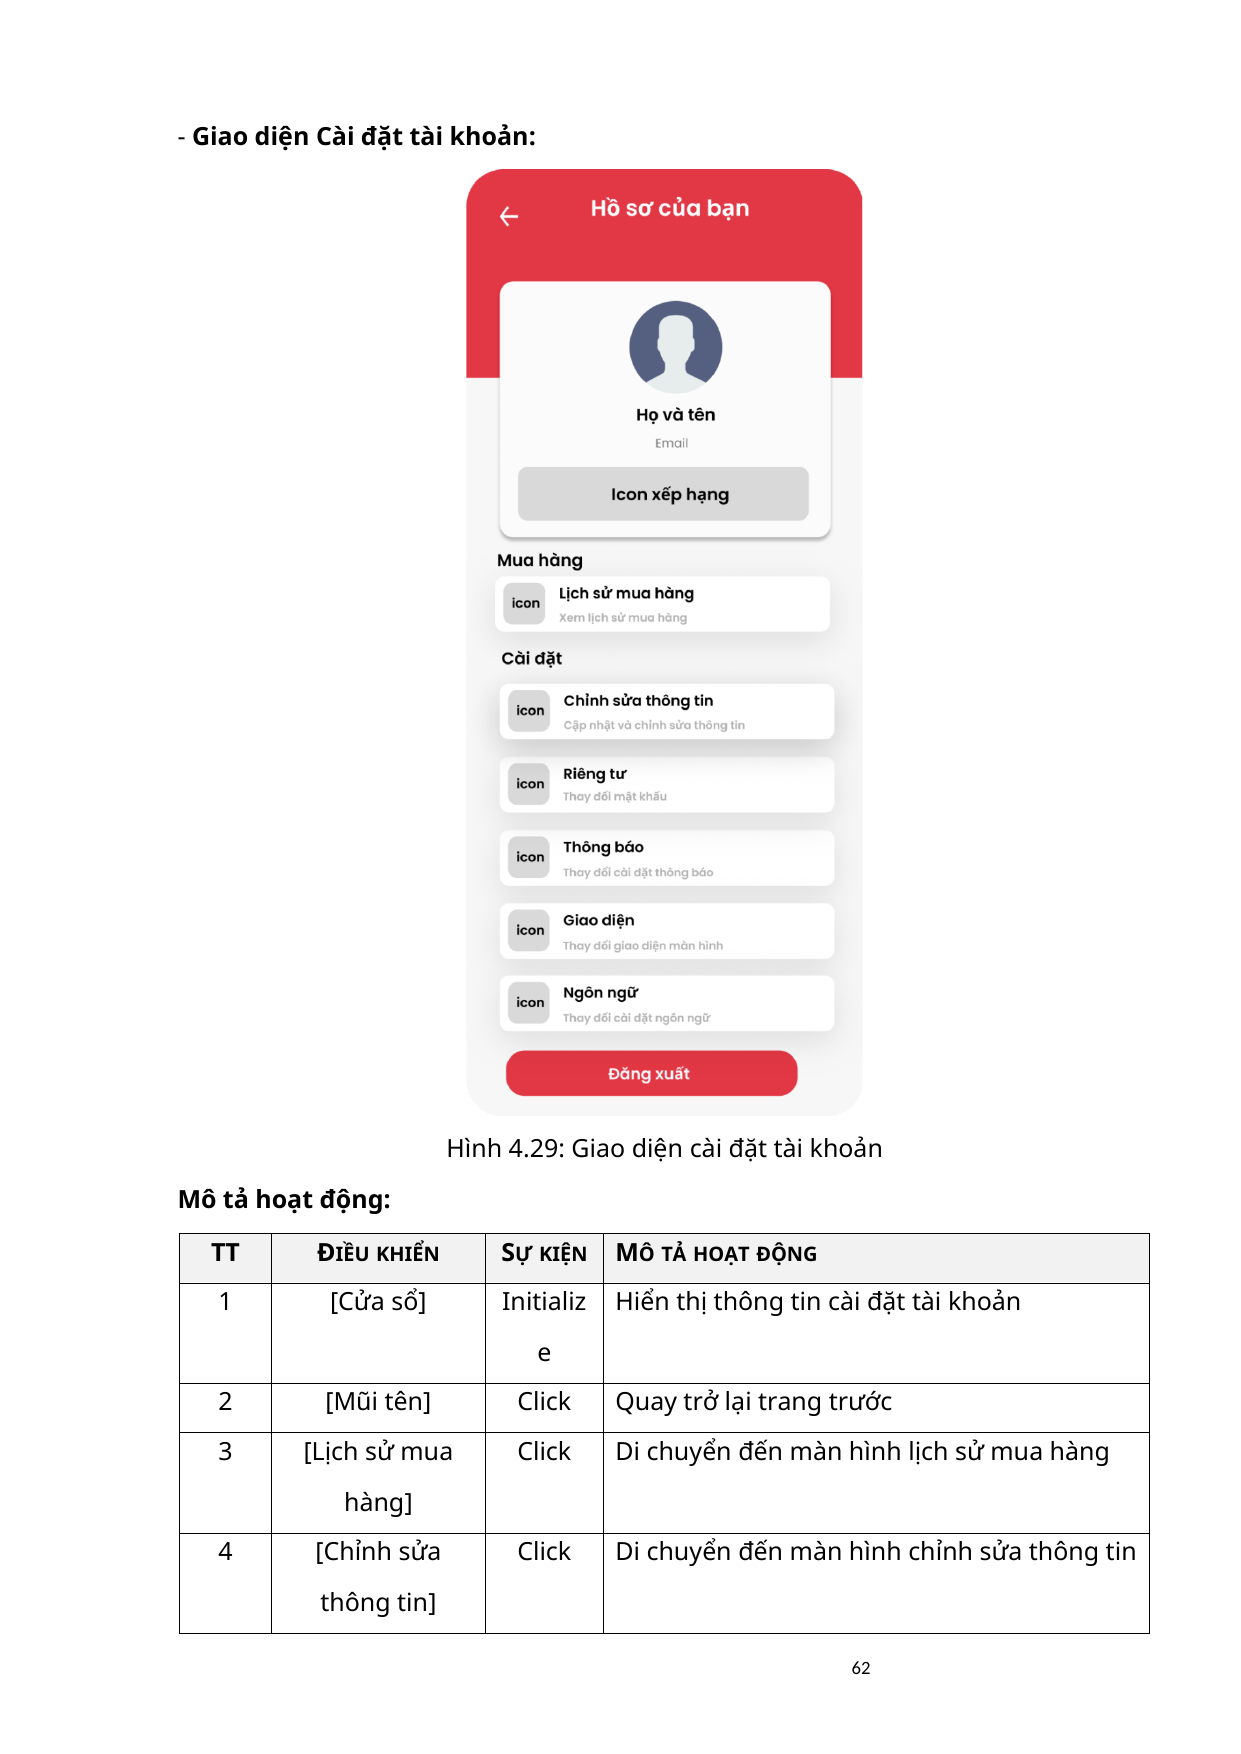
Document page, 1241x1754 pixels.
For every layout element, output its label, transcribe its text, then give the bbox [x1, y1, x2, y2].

table_cell [Chỉnh sửa thông tin] [272, 1534, 485, 1633]
table_header Mô tả hoạt động [604, 1234, 1149, 1282]
list Hình 4.29: Giao diện cài đặt tài khoản [177, 1131, 1152, 1165]
table_cell Click [486, 1384, 603, 1432]
table_header Sự kiện [486, 1234, 603, 1282]
table_cell Click [486, 1534, 603, 1633]
table_cell Click [486, 1433, 603, 1533]
list Mô tả hoạt động: [177, 1182, 1152, 1216]
table_cell [Mũi tên] [272, 1384, 485, 1432]
table_cell Hiển thị thông tin cài đặt tài khoản [604, 1284, 1149, 1383]
table_cell 4 [180, 1534, 271, 1633]
table_cell 2 [180, 1384, 271, 1432]
table_cell Initialize [486, 1284, 603, 1383]
table_header Điều khiển [272, 1234, 485, 1282]
list - Giao diện Cài đặt tài khoản: [177, 118, 1152, 152]
table_cell 3 [180, 1433, 271, 1533]
table_cell Di chuyển đến màn hình chỉnh sửa thông tin [604, 1534, 1149, 1633]
table_header TT [180, 1234, 271, 1282]
table_cell [Lịch sử mua hàng] [272, 1433, 485, 1533]
picture [466, 169, 863, 1116]
table_cell Di chuyển đến màn hình lịch sử mua hàng [604, 1433, 1149, 1533]
table_cell 1 [180, 1284, 271, 1383]
table_cell Quay trở lại trang trước [604, 1384, 1149, 1432]
table_cell [Cửa sổ] [272, 1284, 485, 1383]
